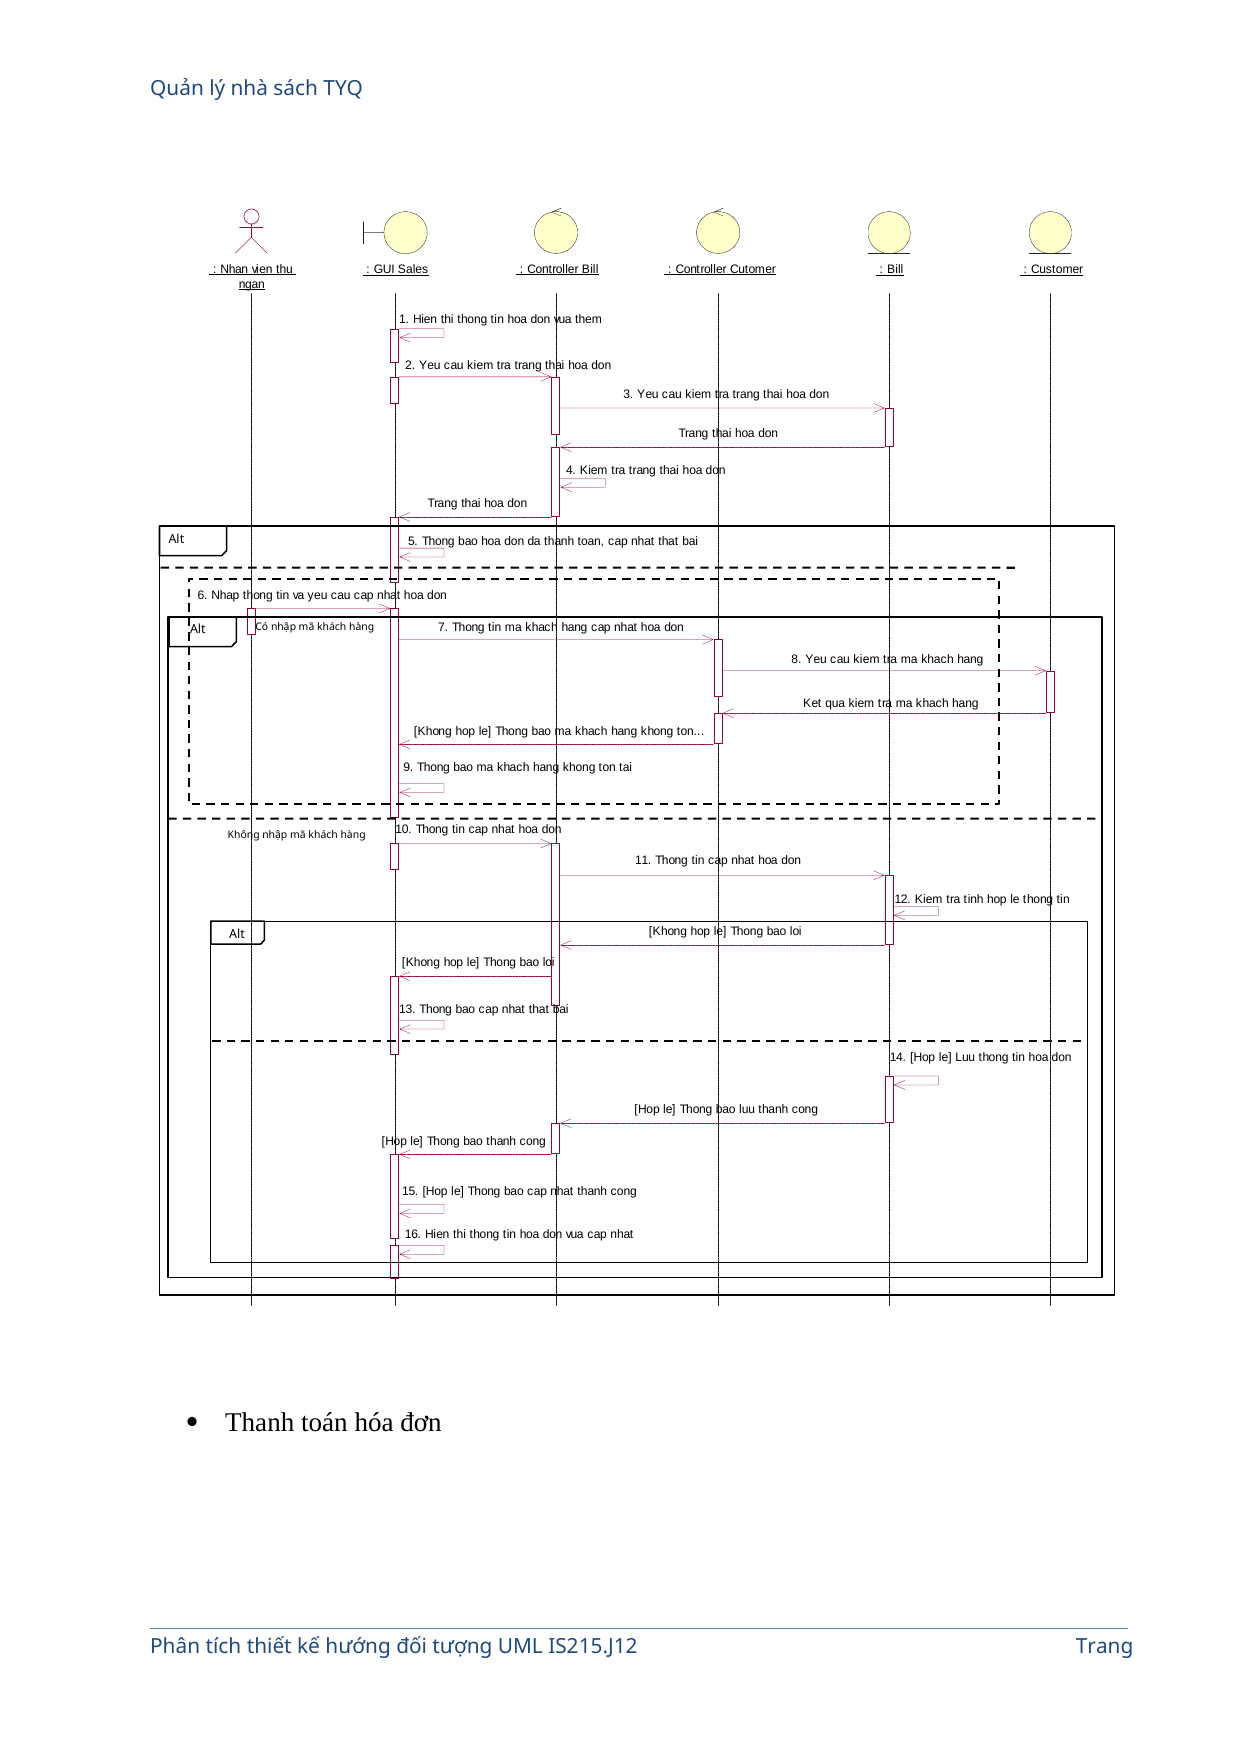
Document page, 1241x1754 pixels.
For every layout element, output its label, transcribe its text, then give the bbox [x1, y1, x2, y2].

list Thanh toán hóa đơn [187, 1407, 1128, 1438]
